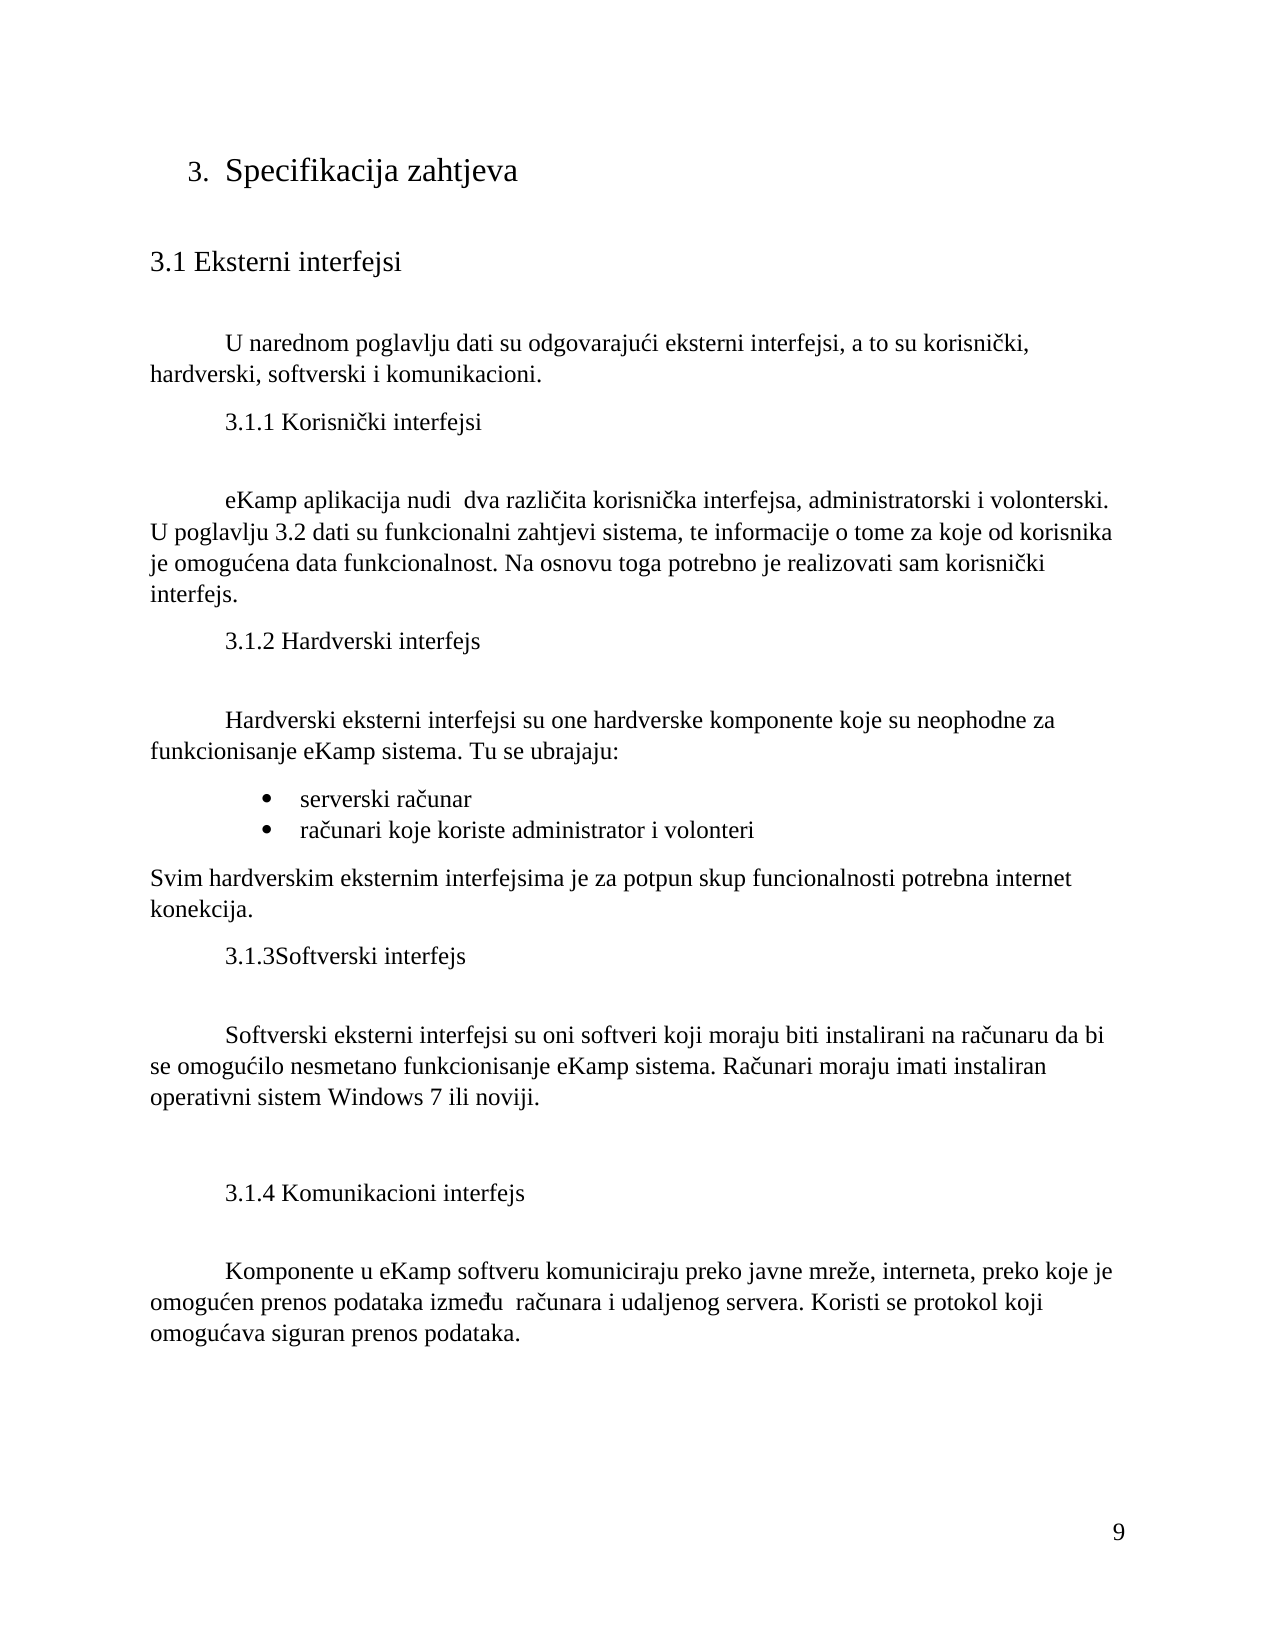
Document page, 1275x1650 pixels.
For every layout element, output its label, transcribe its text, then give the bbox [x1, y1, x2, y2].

subtitle 3.1.4 Komunikacioni interfejs [150, 1178, 1125, 1206]
subtitle 3.1 Eksterni interfejsi [150, 244, 1125, 278]
subtitle 3.1.2 Hardverski interfejs [150, 626, 1125, 655]
list serverski računar [262, 784, 1125, 813]
subtitle 3.1.3Softverski interfejs [150, 941, 1125, 970]
text Hardverski eksterni interfejsi su one hardverske komponente koje su neophodne za funkcionisanje eKamp sistema. Tu se ubrajaju: [150, 705, 1125, 765]
subtitle Specifikacija zahtjeva [187, 150, 1125, 188]
text Softverski eksterni interfejsi su oni softveri koji moraju biti instalirani na računaru da bi se omogućilo nesmetano funkcionisanje eKamp sistema. Računari moraju imati instaliran operativni sistem Windows 7 ili noviji. [150, 1020, 1125, 1111]
list računari koje koriste administrator i volonteri [262, 815, 1125, 844]
subtitle 3.1.1 Korisnički interfejsi [150, 407, 1125, 436]
text Komponente u eKamp softveru komuniciraju preko javne mreže, interneta, preko koje je omogućen prenos podataka između računara i udaljenog servera. Koristi se protokol koji omogućava siguran prenos podataka. [150, 1256, 1125, 1347]
text eKamp aplikacija nudi dva različita korisnička interfejsa, administratorski i volonterski. U poglavlju 3.2 dati su funkcionalni zahtjevi sistema, te informacije o tome za koje od korisnika je omogućena data funkcionalnost. Na osnovu toga potrebno je realizovati sam korisnički interfejs. [150, 486, 1125, 607]
text Svim hardverskim eksternim interfejsima je za potpun skup funcionalnosti potrebna internet konekcija. [150, 863, 1125, 922]
text U narednom poglavlju dati su odgovarajući eksterni interfejsi, a to su korisnički, hardverski, softverski i komunikacioni. [150, 328, 1125, 388]
